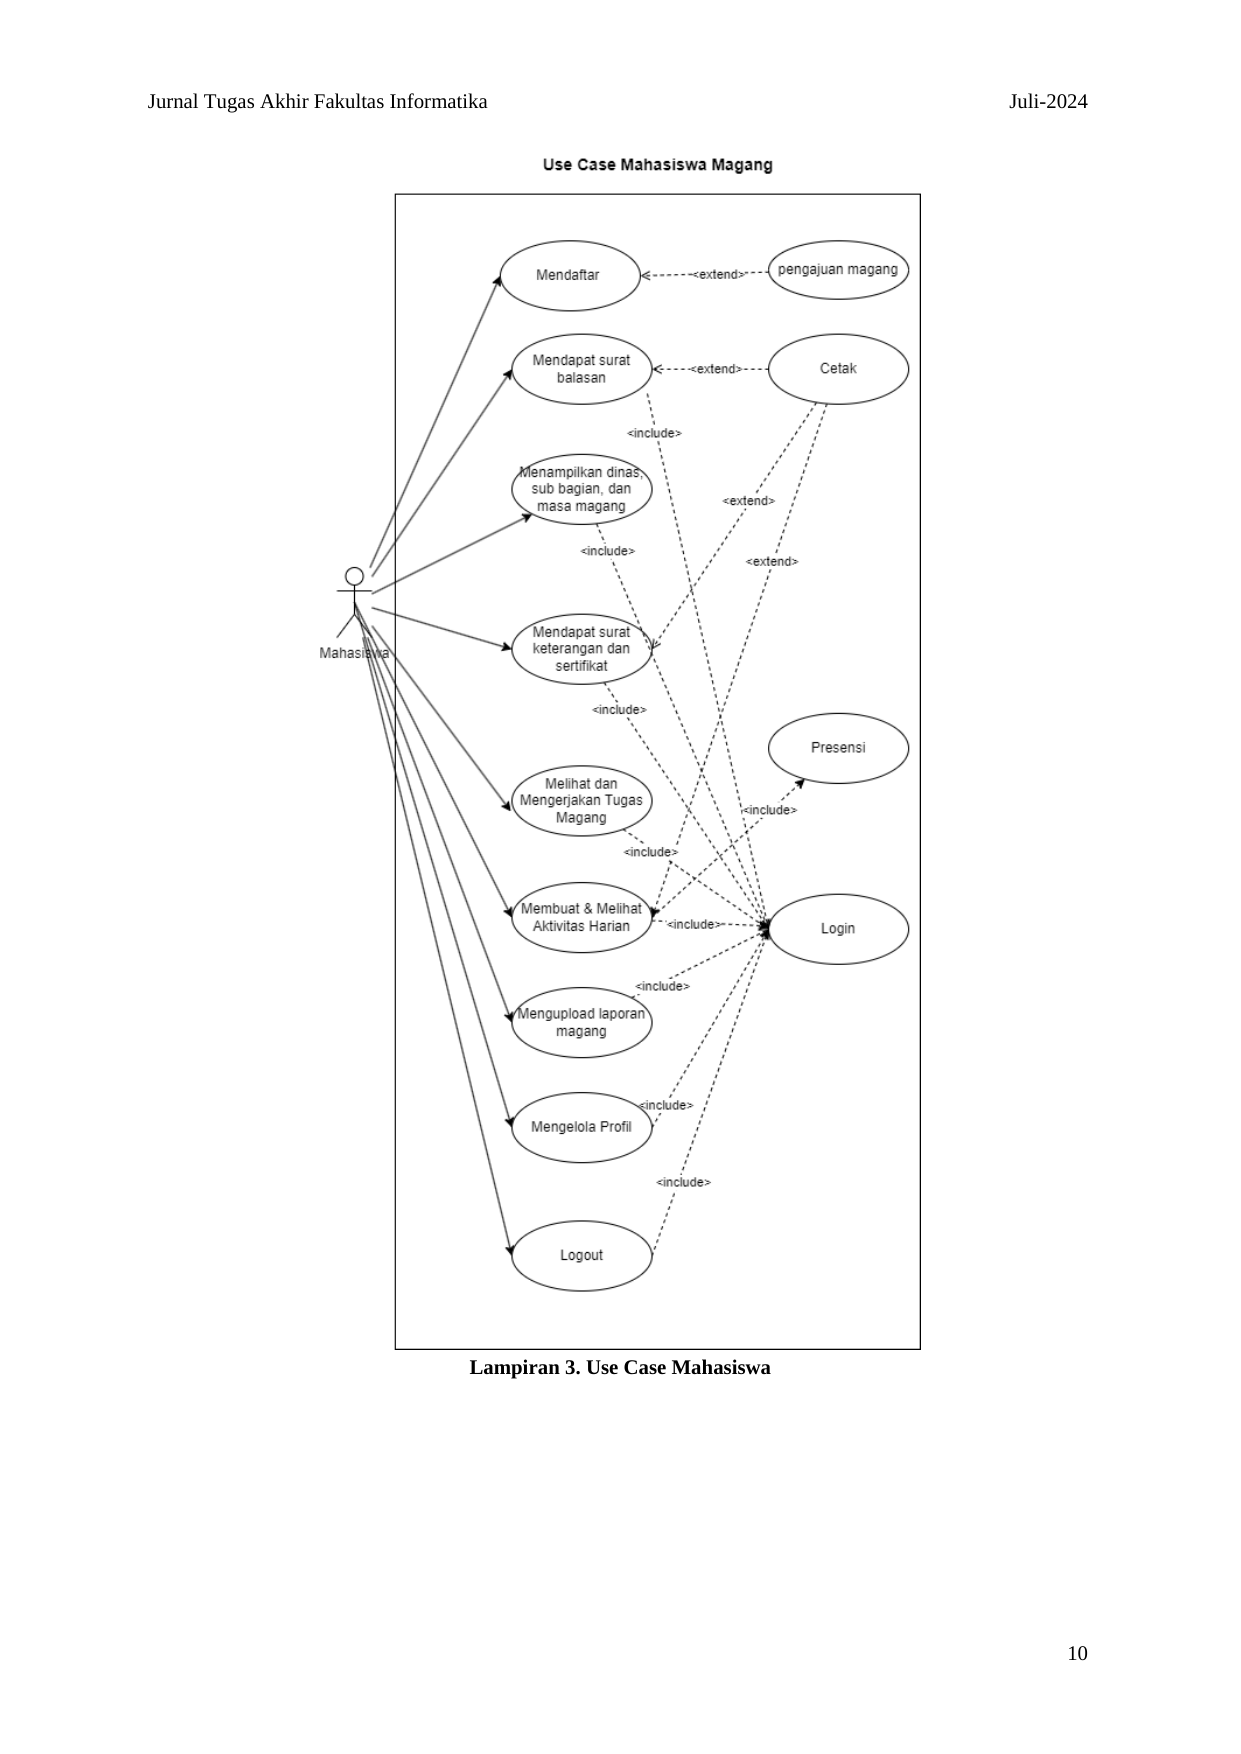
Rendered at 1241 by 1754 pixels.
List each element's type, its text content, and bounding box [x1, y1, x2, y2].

picture [319, 147, 921, 1350]
text Lampiran 3. Use Case Mahasiswa [148, 1350, 1092, 1379]
